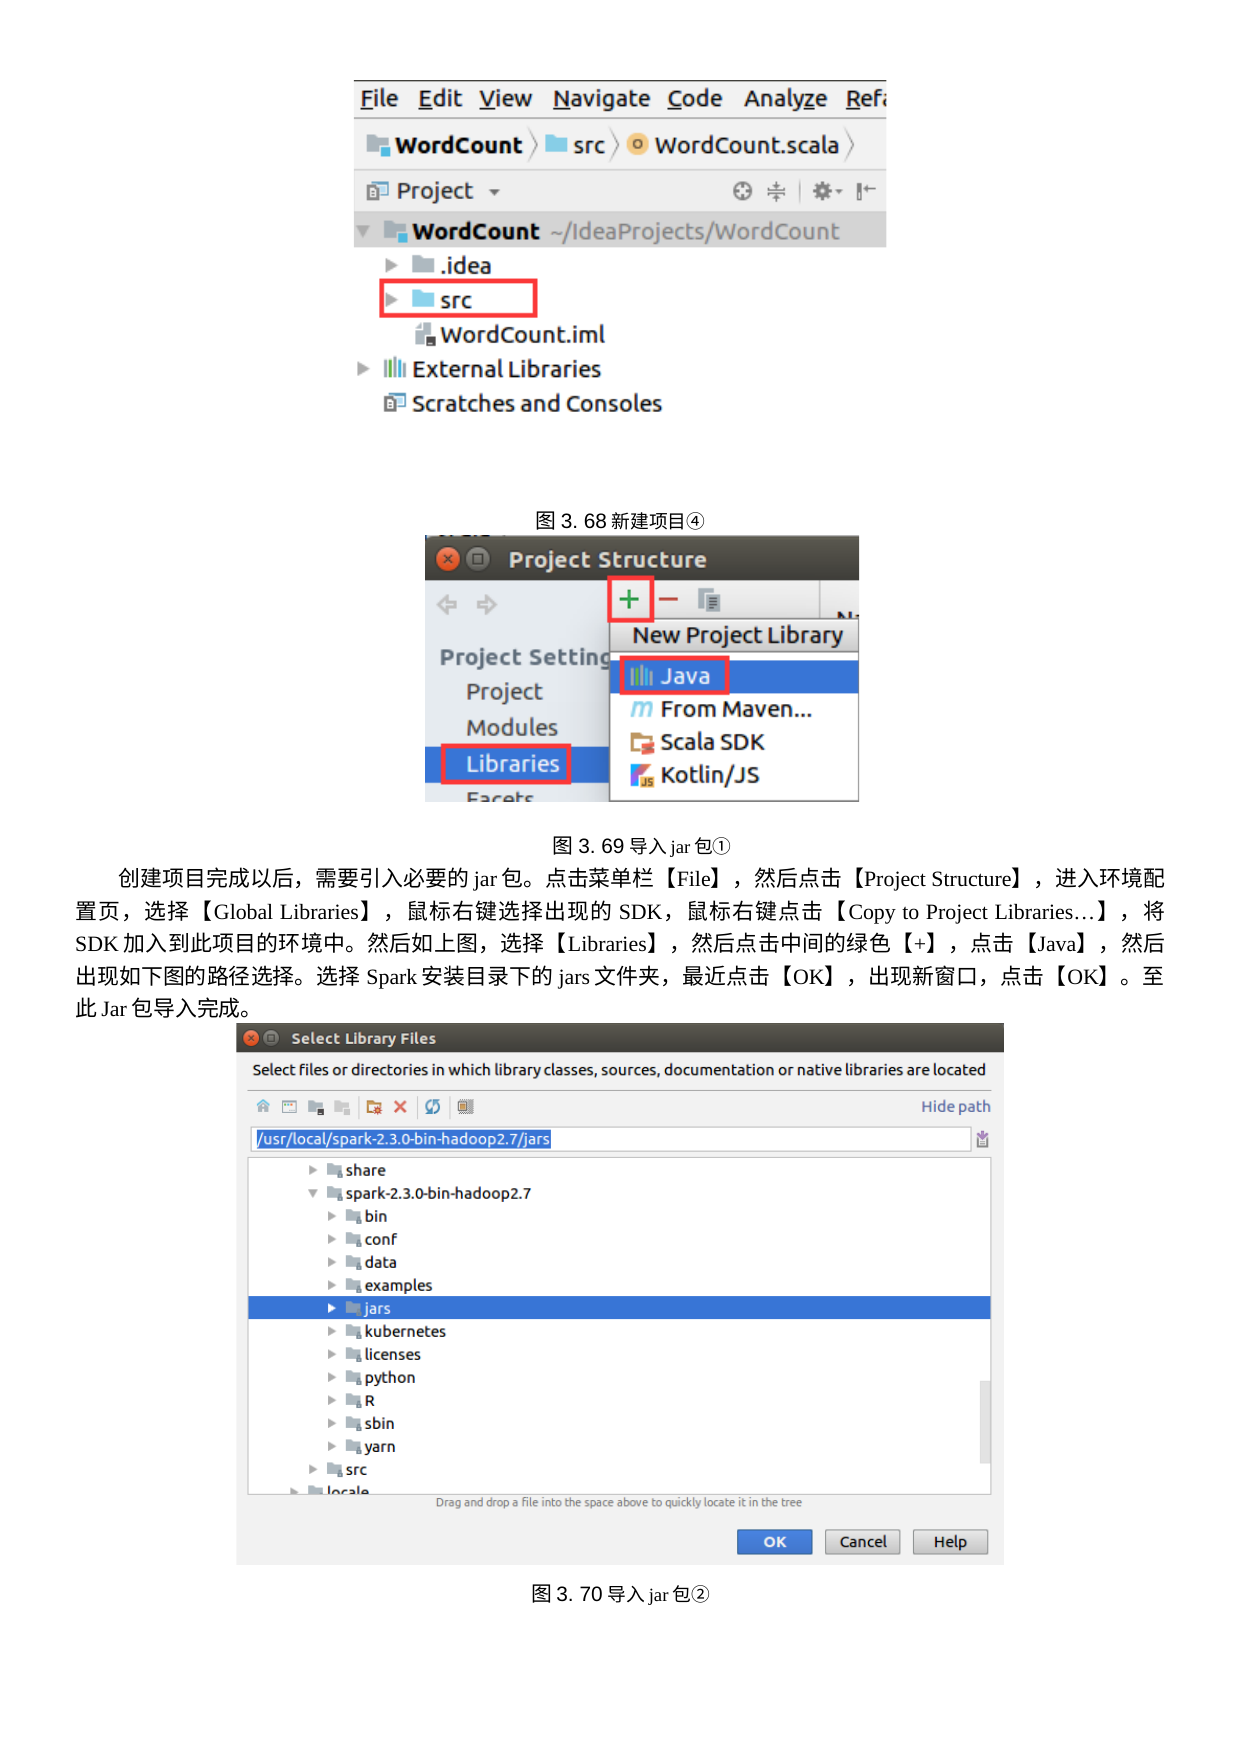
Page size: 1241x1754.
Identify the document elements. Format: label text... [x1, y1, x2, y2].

picture [353, 80, 887, 484]
text 图 3. 68 新建项目④ [75, 503, 1165, 536]
text 图 3. 70 导入jar包② [75, 1576, 1165, 1608]
text 创建项目完成以后，需要引入必要的jar包。点击菜单栏【File】，然后点击【Project Structure】，进入环境配置页，选择【Global Libraries】，鼠标右键选择出现的SDK，鼠标右键点击【Copy to Project Libraries…】，将SDK加入到此项目的环境中。然后如上图，选择【Libraries】，然后点击中间的绿色【+】，点击【Java】，然后出现如下图的路径选择。选择Spark安装目录下的jars文件夹，最近点击【OK】，出现新窗口，点击【OK】。至此Jar包导入完成。 [75, 861, 1165, 1023]
picture [236, 1023, 1004, 1565]
text 图 3. 69 导入jar包① [75, 828, 1165, 861]
picture [425, 535, 860, 802]
